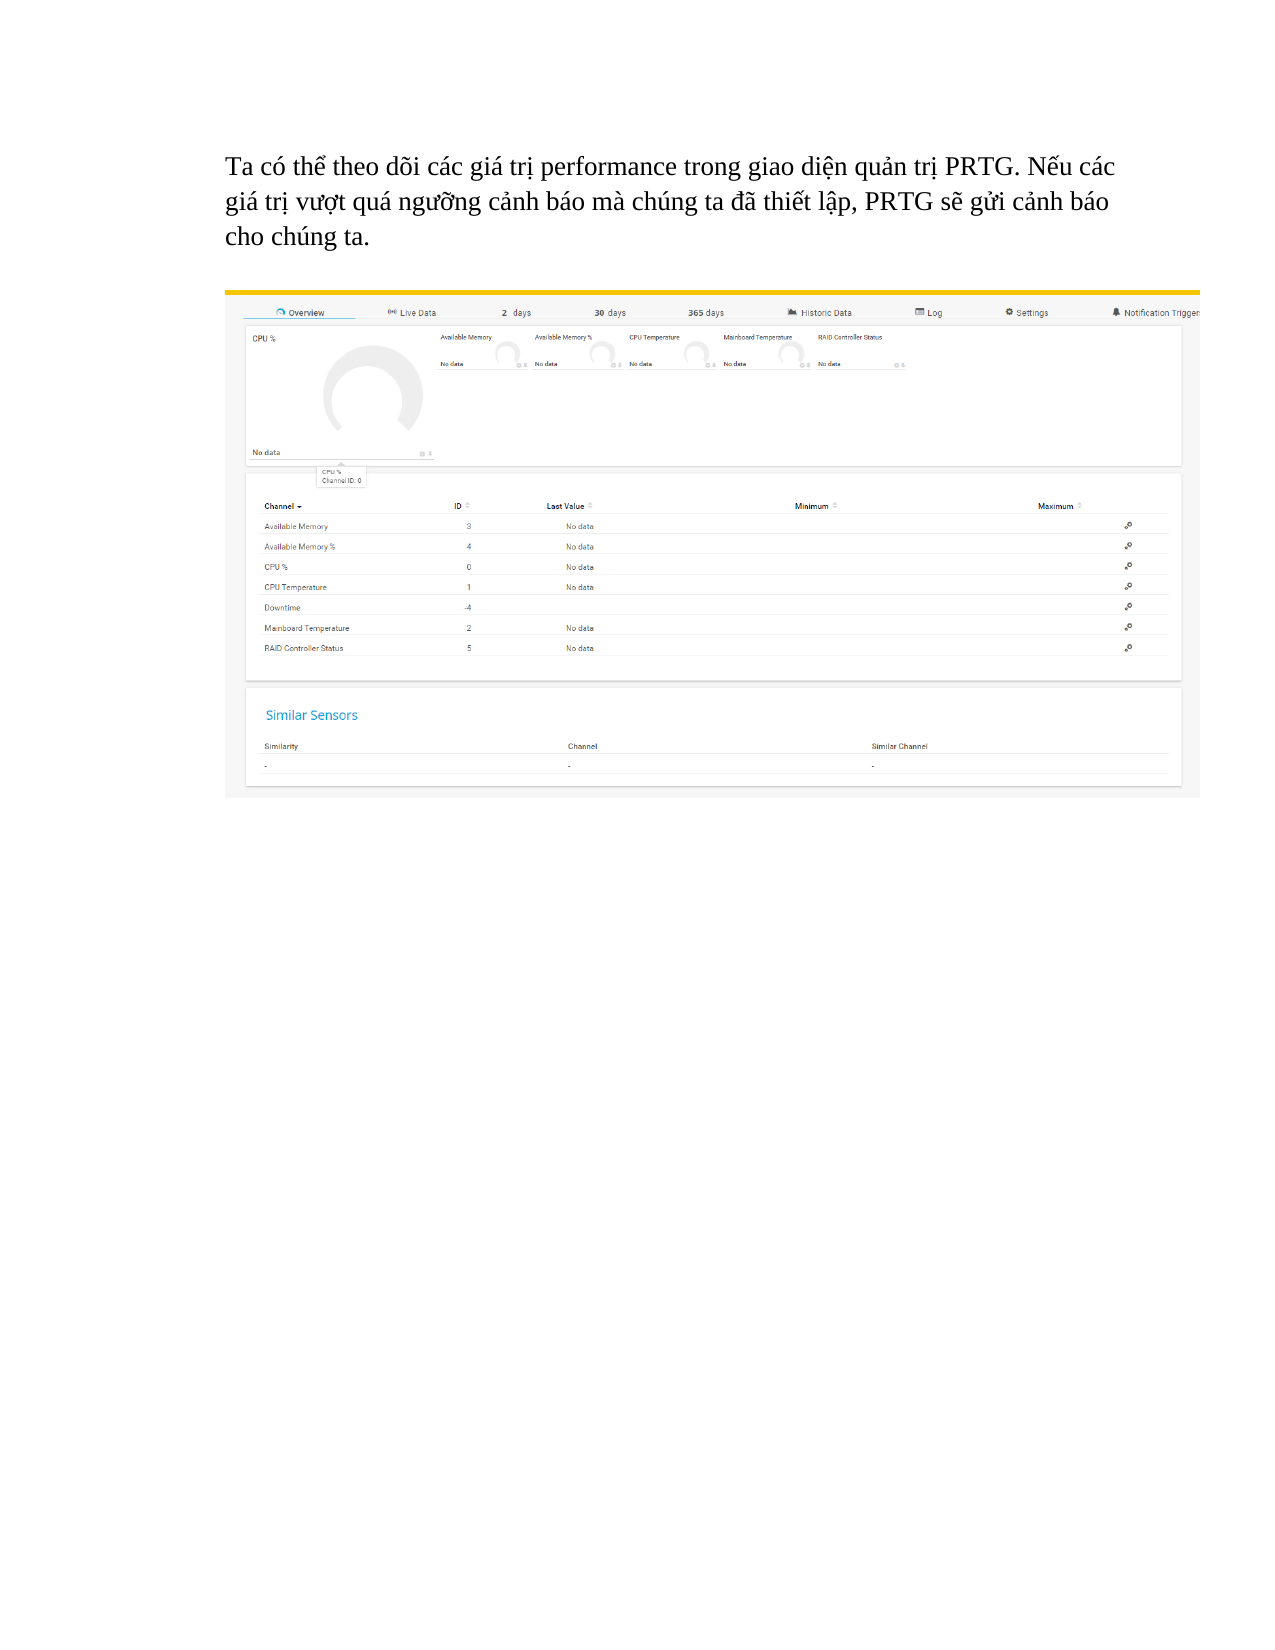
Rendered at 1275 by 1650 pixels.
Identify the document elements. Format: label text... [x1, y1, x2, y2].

picture [225, 290, 1200, 798]
list Ta có thể theo dõi các giá trị performance trong giao diện quản trị PRTG. Nếu các giá trị vượt quá ngưỡng cảnh báo mà chúng ta đã thiết lập, PRTG sẽ gửi cảnh báo cho chúng ta. [225, 150, 1125, 251]
